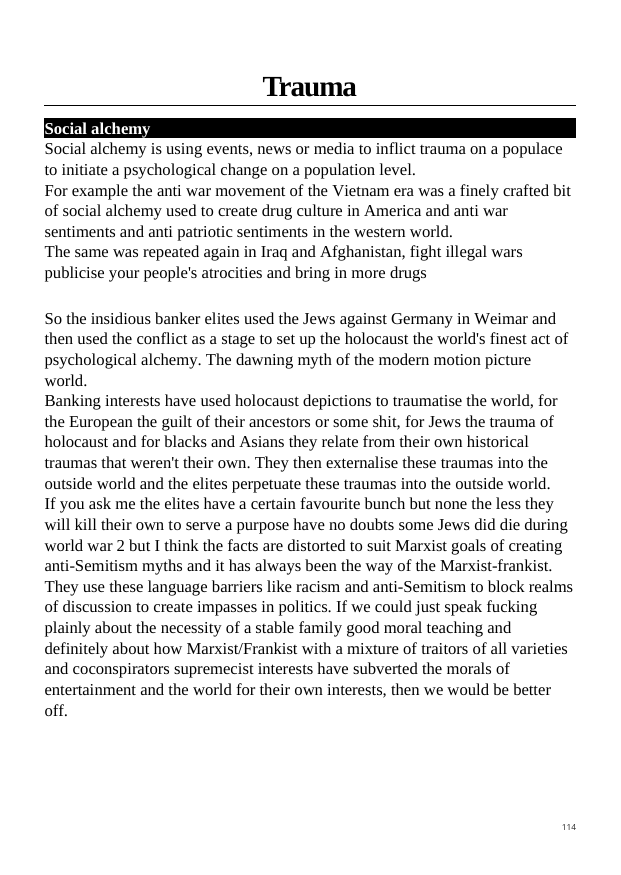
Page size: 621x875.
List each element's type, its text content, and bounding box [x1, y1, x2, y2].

subtitle Trauma [44, 69, 576, 105]
text If you ask me the elites have a certain favourite bunch but none the less they will kill their own to serve a purpose have no doubts some Jews did die during world war 2 but I think the facts are distorted to suit Marxist goals of creating anti-Semitism myths and it has always been the way of the Marxist-frankist. [44, 494, 576, 575]
text The same was repeated again in Iraq and Afghanistan, fight illegal wars publicise your people's atrocities and bring in more drugs [44, 242, 576, 282]
text For example the anti war movement of the Vietnam era was a finely crafted bit of social alchemy used to create drug culture in America and anti war sentiments and anti patriotic sentiments in the western world. [44, 180, 576, 241]
text They use these language barriers like racism and anti-Semitism to block realms of discussion to create impasses in politics. If we could just speak fucking plainly about the necessity of a stable family good moral teaching and definitely about how Marxist/Frankist with a mixture of traitors of all varieties and coconspirators supremecist interests have subverted the morals of entertainment and the world for their own interests, then we would be better off. [44, 577, 576, 719]
subtitle Social alchemy [44, 118, 576, 138]
text Banking interests have used holocaust depictions to traumatise the world, for the European the guilt of their ancestors or some shit, for Jews the trauma of holocaust and for blacks and Asians they relate from their own historical traumas that weren't their own. They then externalise these traumas into the outside world and the elites perpetuate these traumas into the outside world. [44, 391, 576, 493]
text Social alchemy is using events, news or media to inflict trauma on a populace to initiate a psychological change on a population level. [44, 139, 576, 179]
text So the insidious banker elites used the Jews against Germany in Weimar and then used the conflict as a stage to set up the holocaust the world's finest act of psychological alchemy. The dawning myth of the modern motion picture world. [44, 308, 576, 389]
